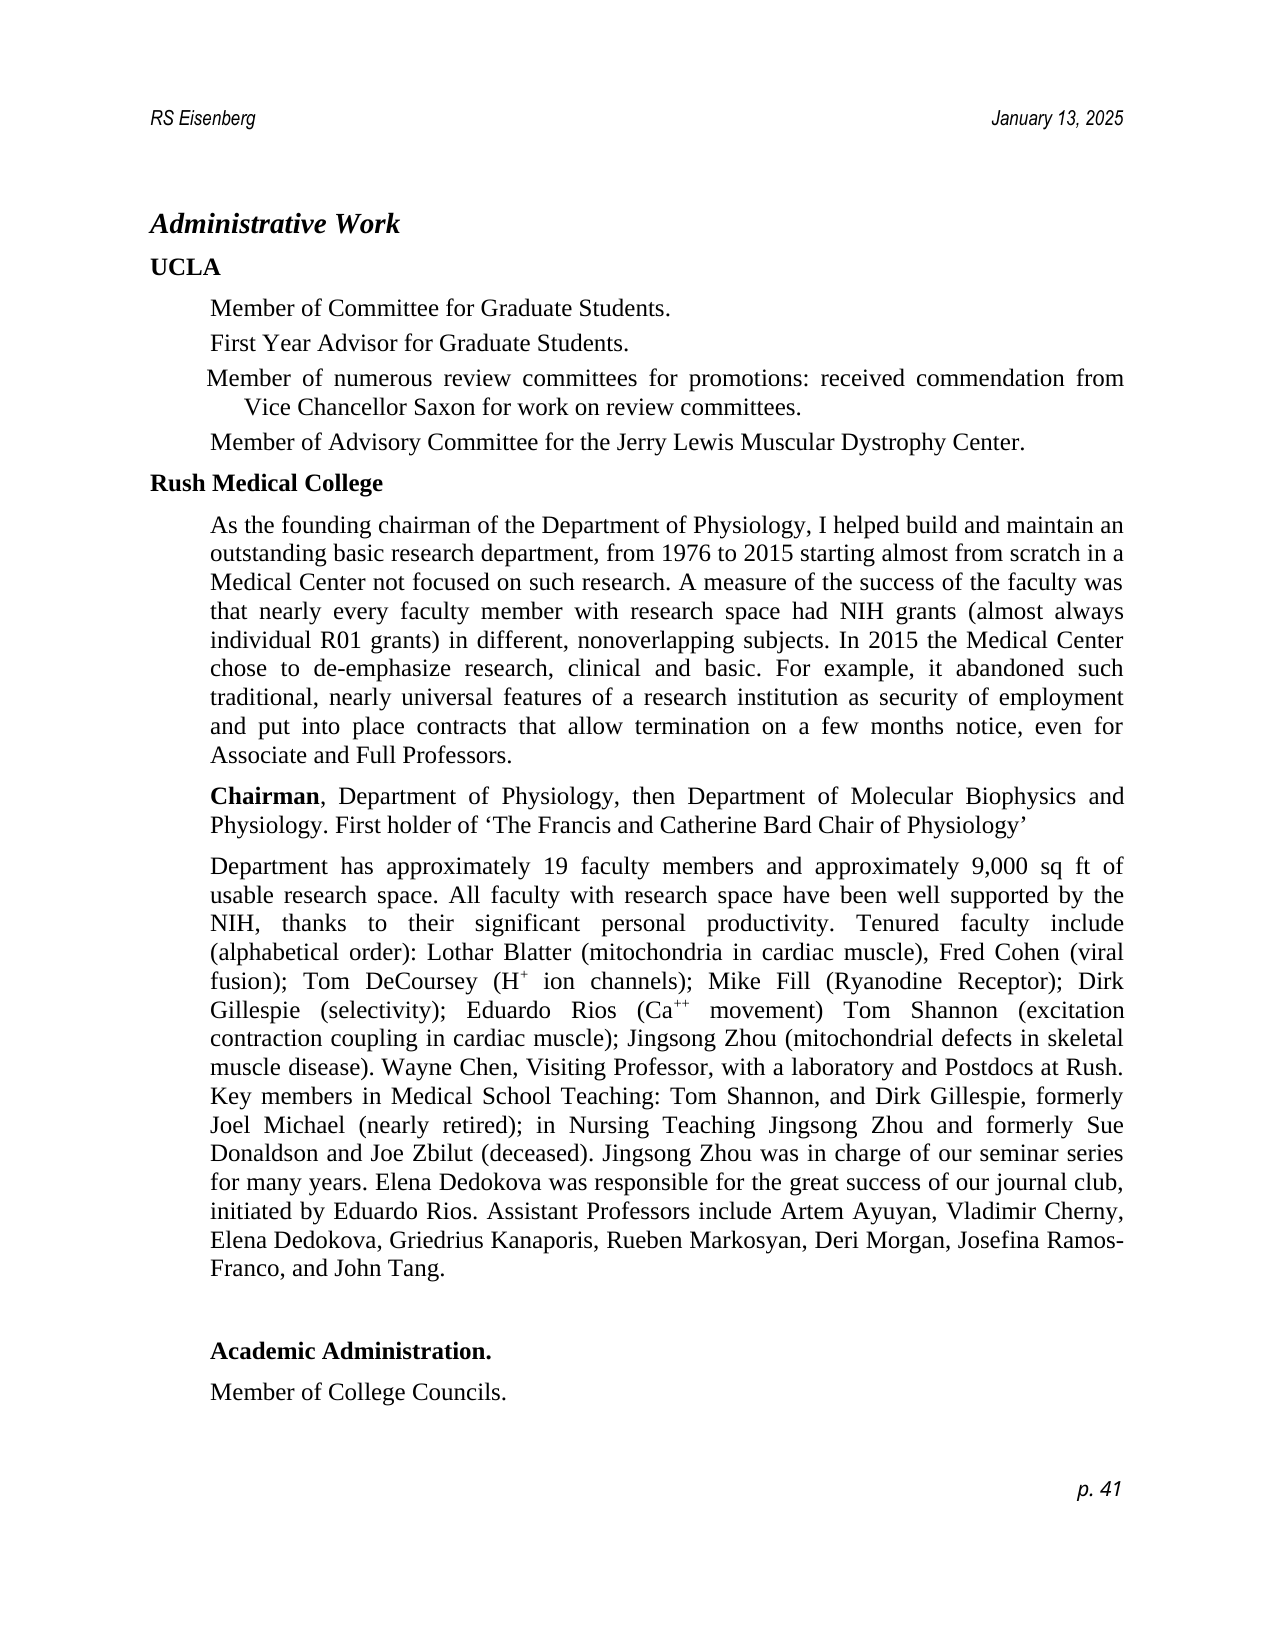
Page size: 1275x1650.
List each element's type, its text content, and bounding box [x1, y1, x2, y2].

text UCLA [150, 252, 1125, 281]
text Academic Administration. [210, 1336, 1125, 1365]
text Rush Medical College [150, 468, 1125, 497]
text Member of College Councils. [210, 1377, 1125, 1406]
text Administrative Work [150, 206, 1125, 240]
text As the founding chairman of the Department of Physiology, I helped build and maintain an outstanding basic research department, from 1976 to 2015 starting almost from scratch in a Medical Center not focused on such research. A measure of the success of the faculty was that nearly every faculty member with research space had NIH grants (almost always individual R01 grants) in different, nonoverlapping subjects. In 2015 the Medical Center chose to de-emphasize research, clinical and basic. For example, it abandoned such traditional, nearly universal features of a research institution as security of employment and put into place contracts that allow termination on a few months notice, even for Associate and Full Professors. [210, 510, 1125, 768]
text Member of Committee for Graduate Students. [210, 293, 1125, 322]
text Member of numerous review committees for promotions: received commendation from Vice Chancellor Saxon for work on review committees. [206, 363, 1125, 421]
text Department has approximately 19 faculty members and approximately 9,000 sq ft of usable research space. All faculty with research space have been well supported by the NIH, thanks to their significant personal productivity. Tenured faculty include (alphabetical order): Lothar Blatter (mitochondria in cardiac muscle), Fred Cohen (viral fusion); Tom DeCoursey (H+ ion channels); Mike Fill (Ryanodine Receptor); Dirk Gillespie (selectivity); Eduardo Rios (Ca++ movement) Tom Shannon (excitation contraction coupling in cardiac muscle); Jingsong Zhou (mitochondrial defects in skeletal muscle disease). Wayne Chen, Visiting Professor, with a laboratory and Postdocs at Rush. Key members in Medical School Teaching: Tom Shannon, and Dirk Gillespie, formerly Joel Michael (nearly retired); in Nursing Teaching Jingsong Zhou and formerly Sue Donaldson and Joe Zbilut (deceased). Jingsong Zhou was in charge of our seminar series for many years. Elena Dedokova was responsible for the great success of our journal club, initiated by Eduardo Rios. Assistant Professors include Artem Ayuyan, Vladimir Cherny, Elena Dedokova, Griedrius Kanaporis, Rueben Markosyan, Deri Morgan, Josefina Ramos-Franco, and John Tang. [210, 851, 1125, 1282]
text Chairman, Department of Physiology, then Department of Molecular Biophysics and Physiology. First holder of ‘The Francis and Catherine Bard Chair of Physiology’ [210, 781, 1125, 838]
text First Year Advisor for Graduate Students. [210, 328, 1125, 357]
text Member of Advisory Committee for the Jerry Lewis Muscular Dystrophy Center. [210, 427, 1125, 456]
